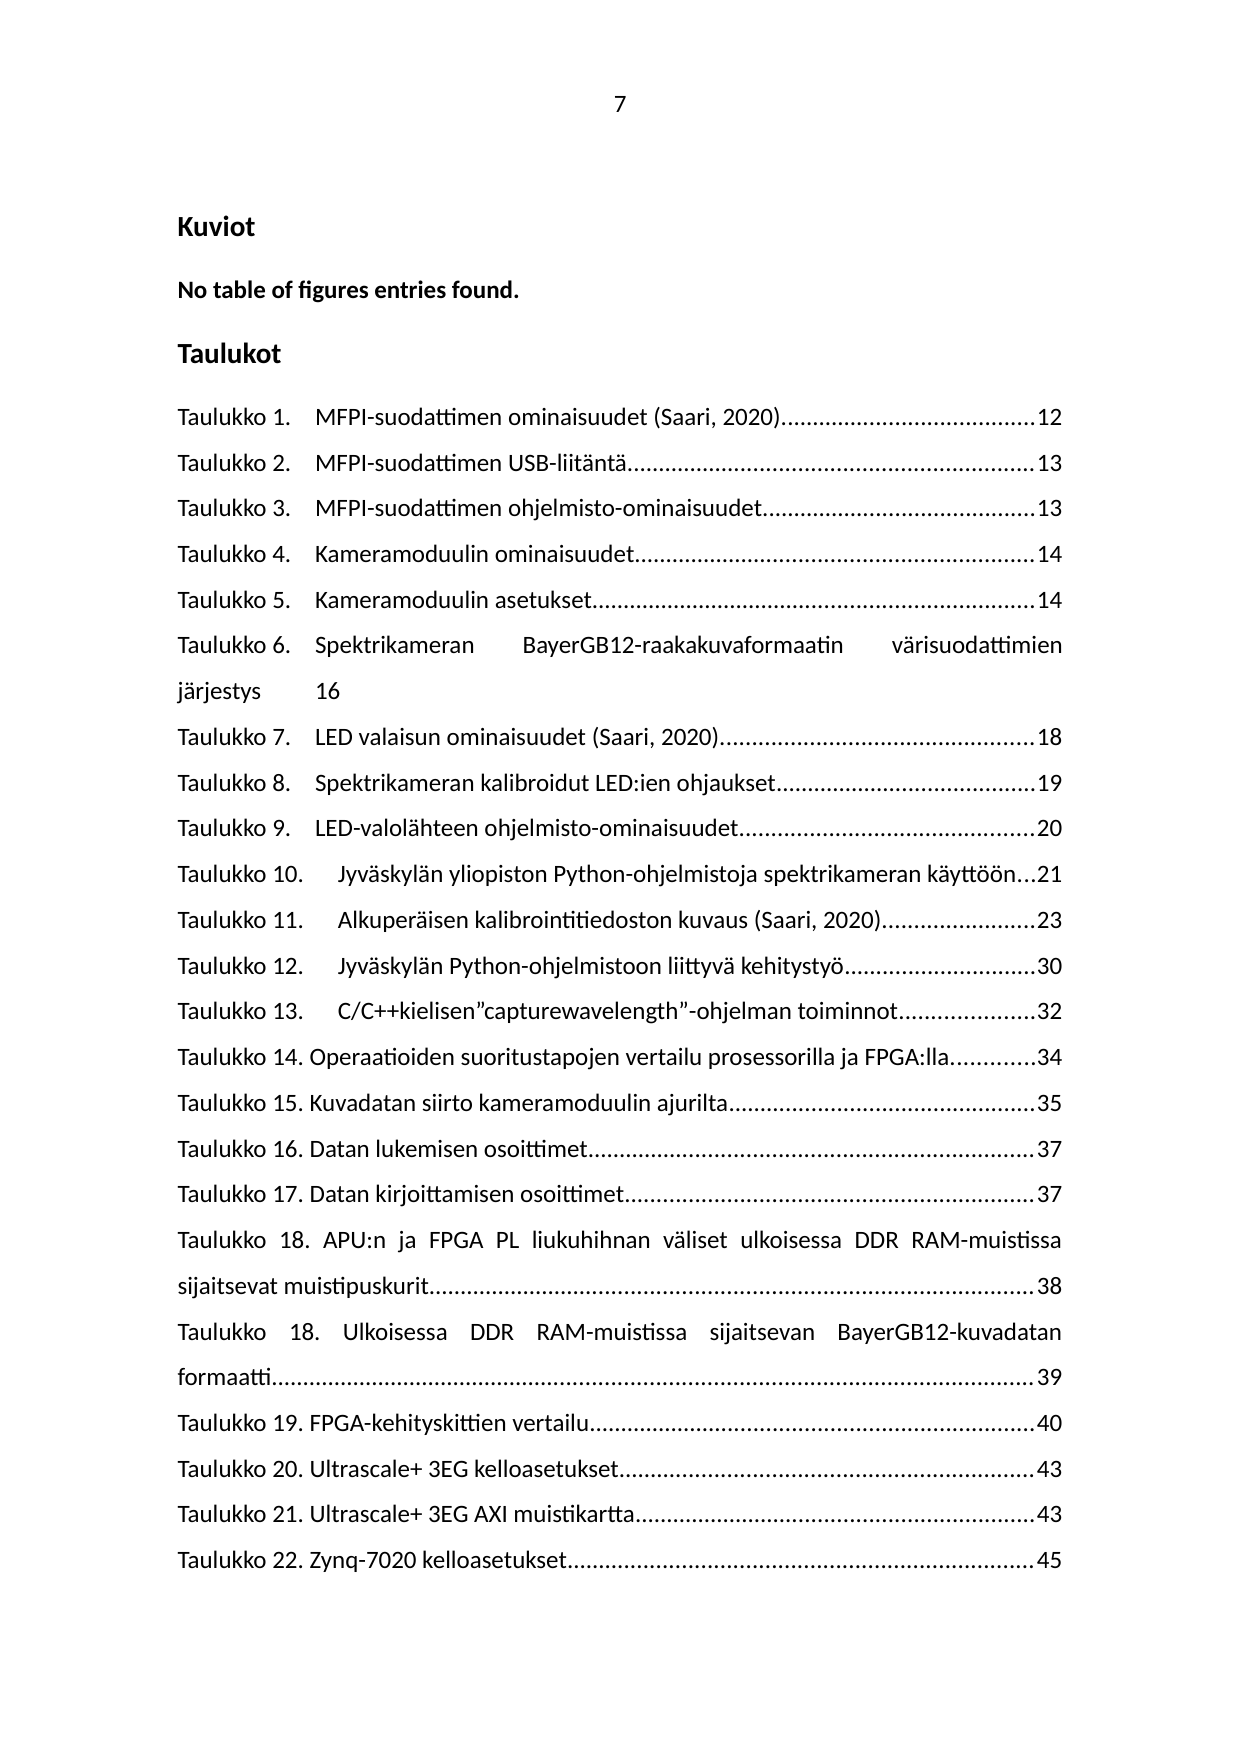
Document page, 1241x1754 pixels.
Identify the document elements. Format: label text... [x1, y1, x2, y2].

text Taulukko 20. Ultrascale+ 3EG kelloasetukset 43 [177, 1453, 1063, 1483]
text Taulukko 16. Datan lukemisen osoittimet 37 [177, 1133, 1063, 1163]
text Taulukko 18. Ulkoisessa DDR RAM-muistissa sijaitsevan BayerGB12-kuvadatan formaatti. 39 [177, 1316, 1063, 1392]
text Taulukko 7. LED valaisun ominaisuudet (Saari, 2020). 18 [177, 721, 1063, 752]
text Taulukko 6. Spektrikameran BayerGB12-raakakuvaformaatin värisuodattimien järjestys 16 [177, 630, 1063, 706]
text Taulukko 9. LED-valolähteen ohjelmisto-ominaisuudet. 20 [177, 813, 1063, 843]
text Taulukko 11. Alkuperäisen kalibrointitiedoston kuvaus (Saari, 2020). 23 [177, 904, 1063, 934]
text Taulukko 13. C/C++kielisen”capturewavelength”-ohjelman toiminnot 32 [177, 996, 1063, 1026]
text Taulukko 1. MFPI-suodattimen ominaisuudet (Saari, 2020). 12 [177, 401, 1063, 432]
text Taulukko 4. Kameramoduulin ominaisuudet. 14 [177, 538, 1063, 569]
text Taulukko 10. Jyväskylän yliopiston Python-ohjelmistoja spektrikameran käyttöön 21 [177, 858, 1063, 889]
subtitle Kuviot [177, 208, 1063, 243]
text Taulukko 19. FPGA-kehityskittien vertailu 40 [177, 1407, 1063, 1438]
text Taulukko 18. APU:n ja FPGA PL liukuhihnan väliset ulkoisessa DDR RAM-muistissa sijaitsevat muistipuskurit 38 [177, 1224, 1063, 1300]
text Taulukko 8. Spektrikameran kalibroidut LED:ien ohjaukset 19 [177, 767, 1063, 797]
text No table of figures entries found. [177, 274, 1063, 304]
text Taulukko 17. Datan kirjoittamisen osoittimet 37 [177, 1178, 1063, 1209]
text Taulukko 2. MFPI-suodattimen USB-liitäntä. 13 [177, 447, 1063, 477]
subtitle Taulukot [177, 335, 1063, 371]
text Taulukko 12. Jyväskylän Python-ohjelmistoon liittyvä kehitystyö 30 [177, 950, 1063, 980]
text Taulukko 22. Zynq-7020 kelloasetukset 45 [177, 1544, 1063, 1575]
text Taulukko 15. Kuvadatan siirto kameramoduulin ajurilta 35 [177, 1087, 1063, 1117]
text Taulukko 14. Operaatioiden suoritustapojen vertailu prosessorilla ja FPGA:lla. 34 [177, 1041, 1063, 1072]
text Taulukko 21. Ultrascale+ 3EG AXI muistikartta 43 [177, 1498, 1063, 1529]
text Taulukko 3. MFPI-suodattimen ohjelmisto-ominaisuudet. 13 [177, 492, 1063, 523]
text Taulukko 5. Kameramoduulin asetukset. 14 [177, 584, 1063, 614]
